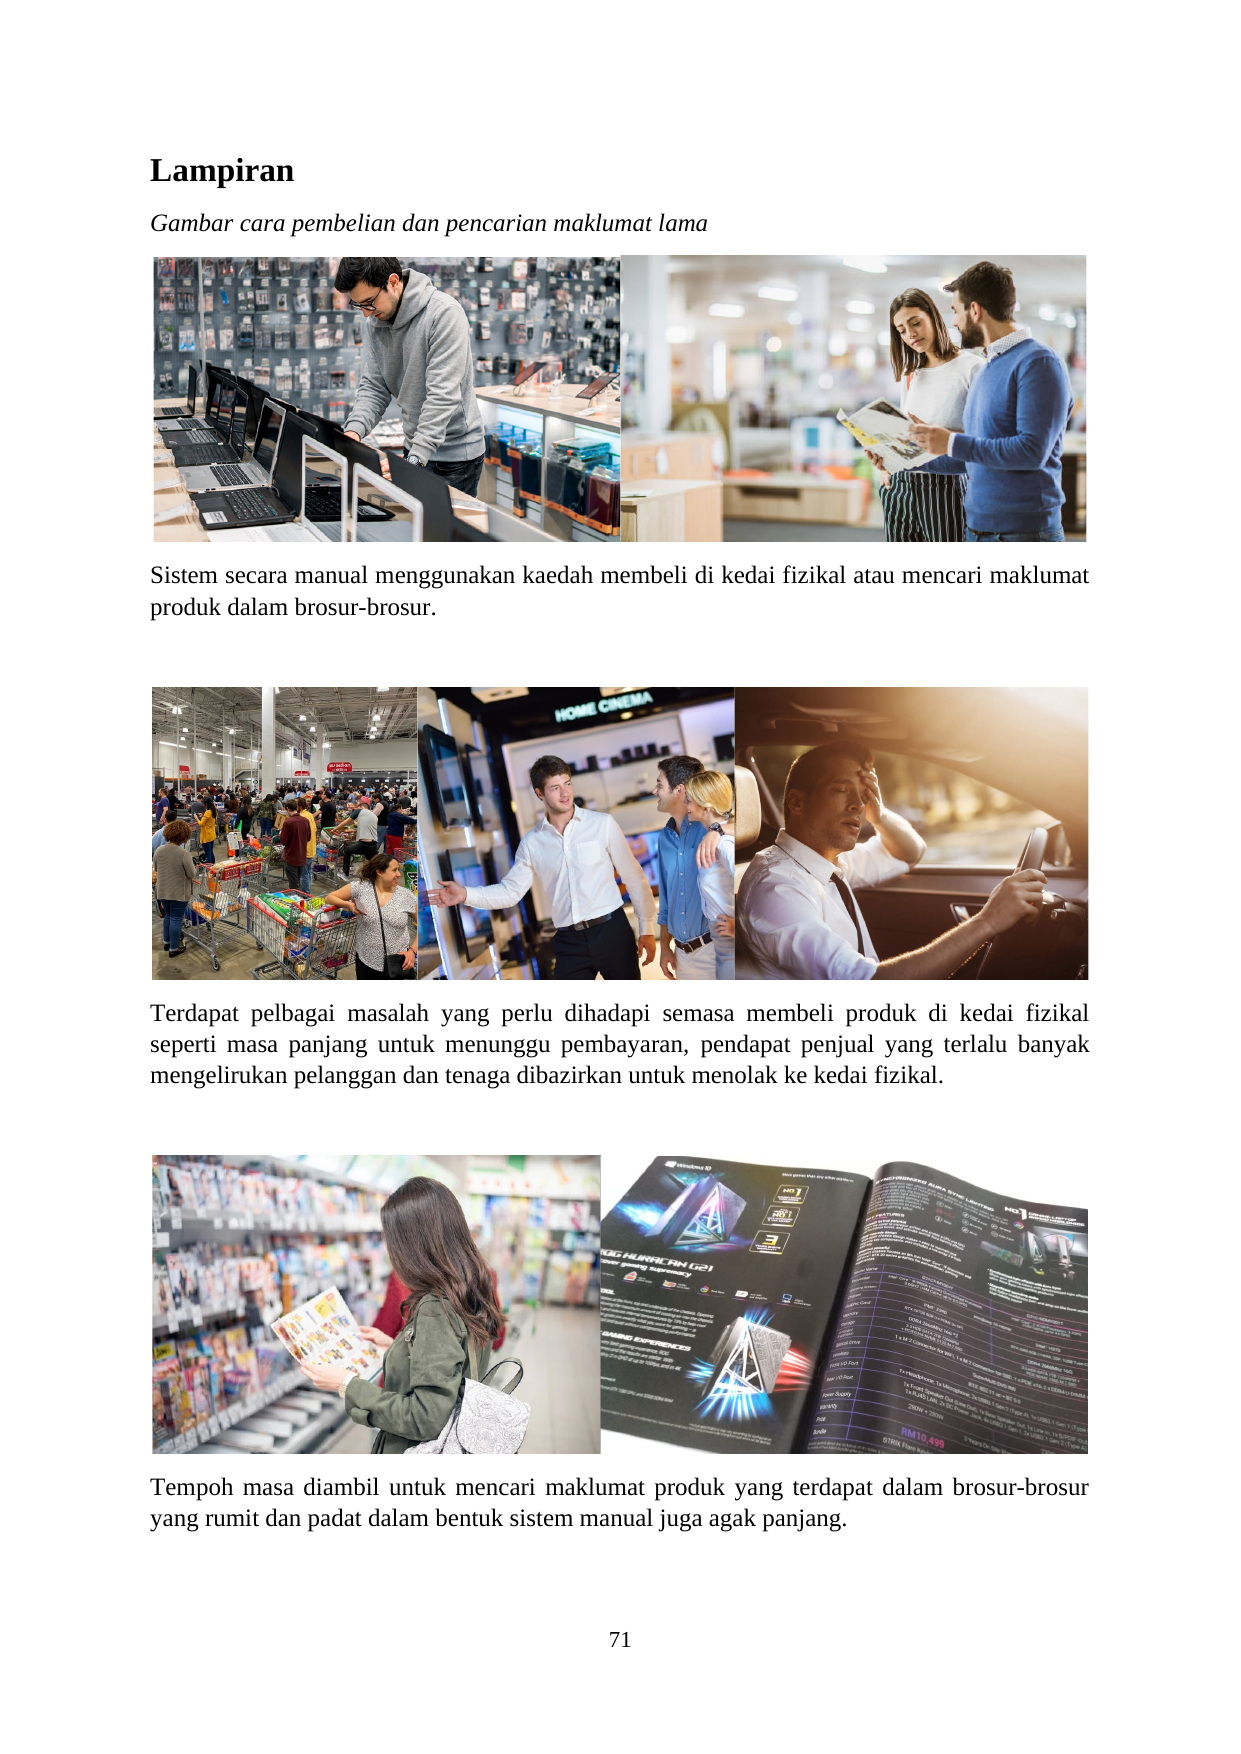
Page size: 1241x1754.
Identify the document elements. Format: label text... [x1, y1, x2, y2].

text Terdapat pelbagai masalah yang perlu dihadapi semasa membeli produk di kedai fizikal seperti masa panjang untuk menunggu pembayaran, pendapat penjual yang terlalu banyak mengelirukan pelanggan dan tenaga dibazirkan untuk menolak ke kedai fizikal. [150, 998, 1090, 1089]
text Gambar cara pembelian dan pencarian maklumat lama [150, 208, 1090, 237]
text Tempoh masa diambil untuk mencari maklumat produk yang terdapat dalam brosur-brosur yang rumit dan padat dalam bentuk sistem manual juga agak panjang. [150, 1472, 1090, 1532]
picture [152, 687, 1089, 980]
picture [152, 1155, 1088, 1454]
picture [153, 255, 1087, 542]
text Lampiran [150, 150, 1090, 188]
text Sistem secara manual menggunakan kaedah membeli di kedai fizikal atau mencari maklumat produk dalam brosur-brosur. [150, 561, 1090, 620]
